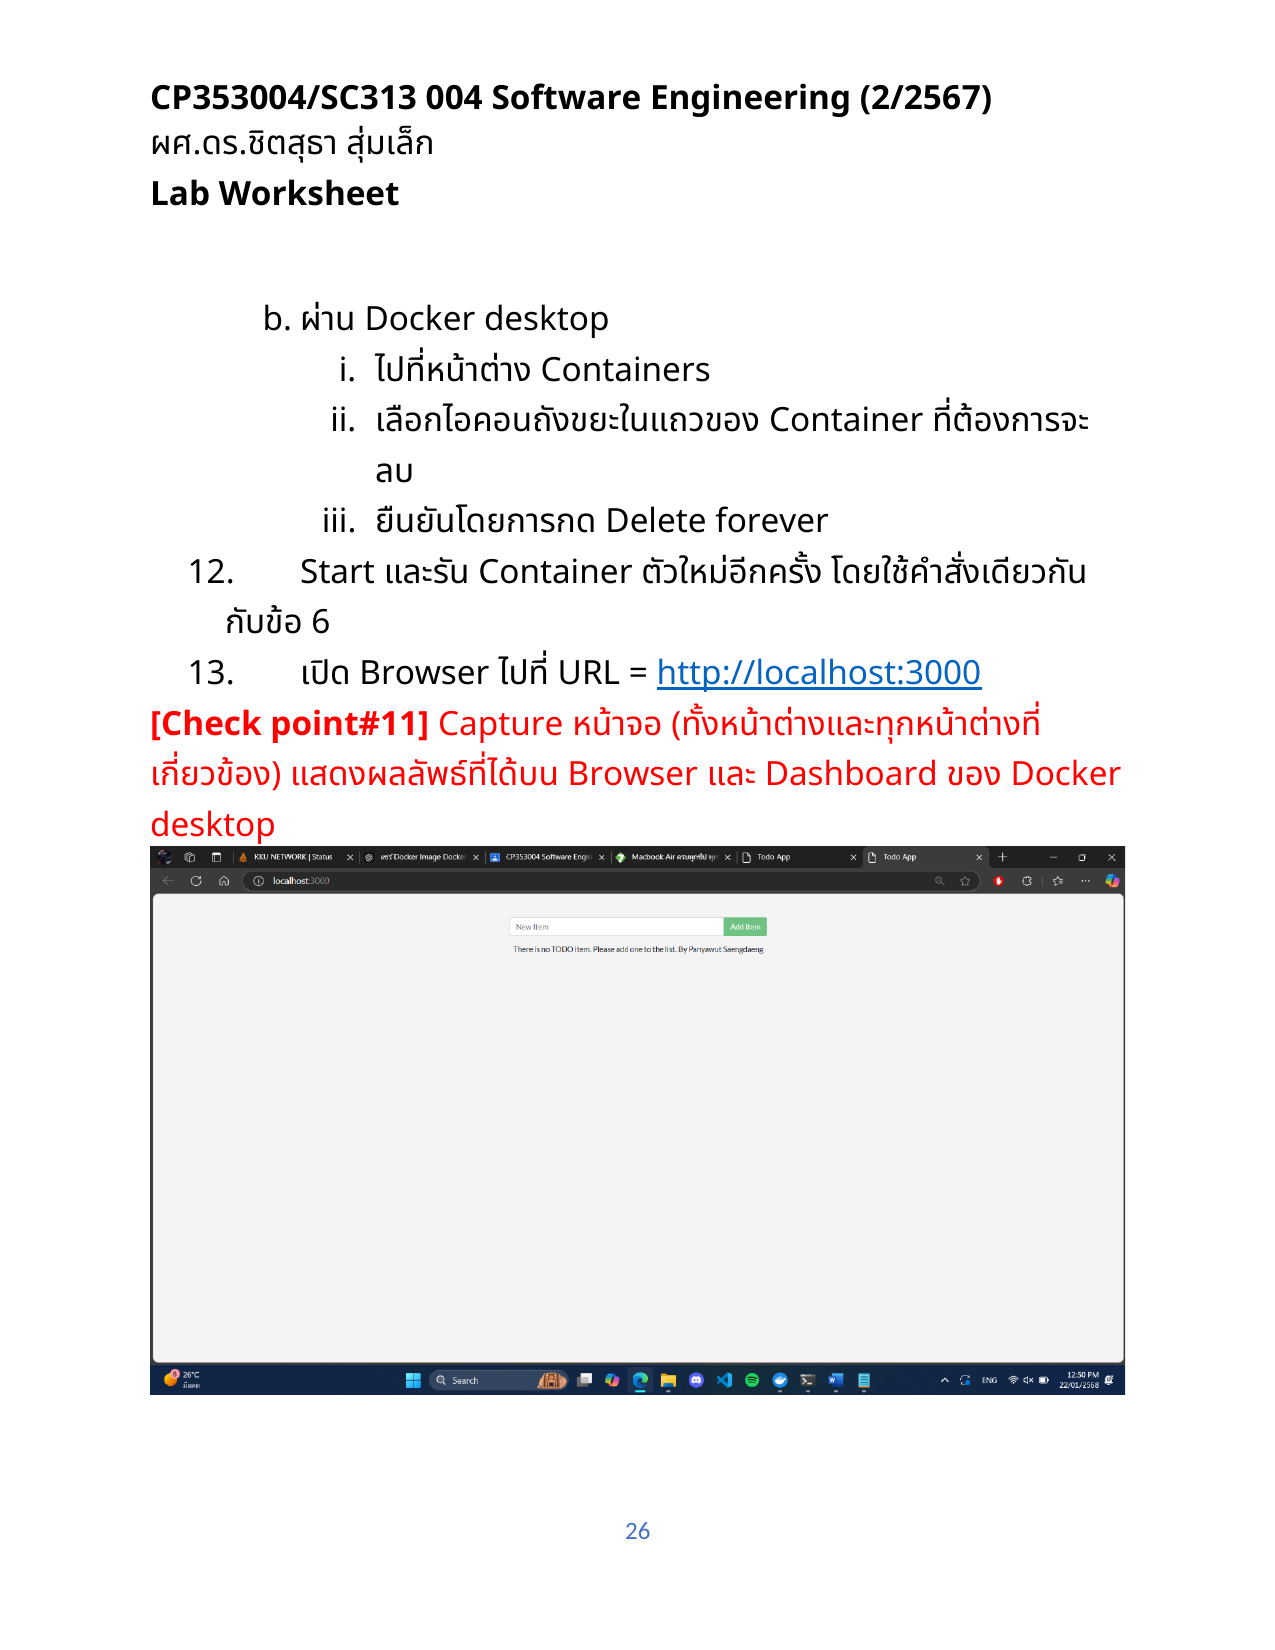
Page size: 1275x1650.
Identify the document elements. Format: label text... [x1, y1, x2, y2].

picture [150, 846, 1125, 1395]
list เปิด Browser ไปที่ URL = http://localhost:3000 [187, 649, 1125, 699]
list Start และรัน Container ตัวใหม่อีกครั้ง โดยใช้คำสั่งเดียวกันกับข้อ 6 [187, 548, 1125, 649]
list ผ่าน Docker desktop [262, 295, 1125, 345]
list เลือกไอคอนถังขยะในแถวของ Container ที่ต้องการจะลบ [356, 396, 1125, 497]
list ไปที่หน้าต่าง Containers [356, 345, 1125, 396]
text [Check point#11] Capture หน้าจอ (ทั้งหน้าต่างและทุกหน้าต่างที่เกี่ยวข้อง) แสดงผลลัพธ์ที่ได้บน Browser และ Dashboard ของ Docker desktop [150, 699, 1125, 846]
list ยืนยันโดยการกด Delete forever [356, 497, 1125, 548]
